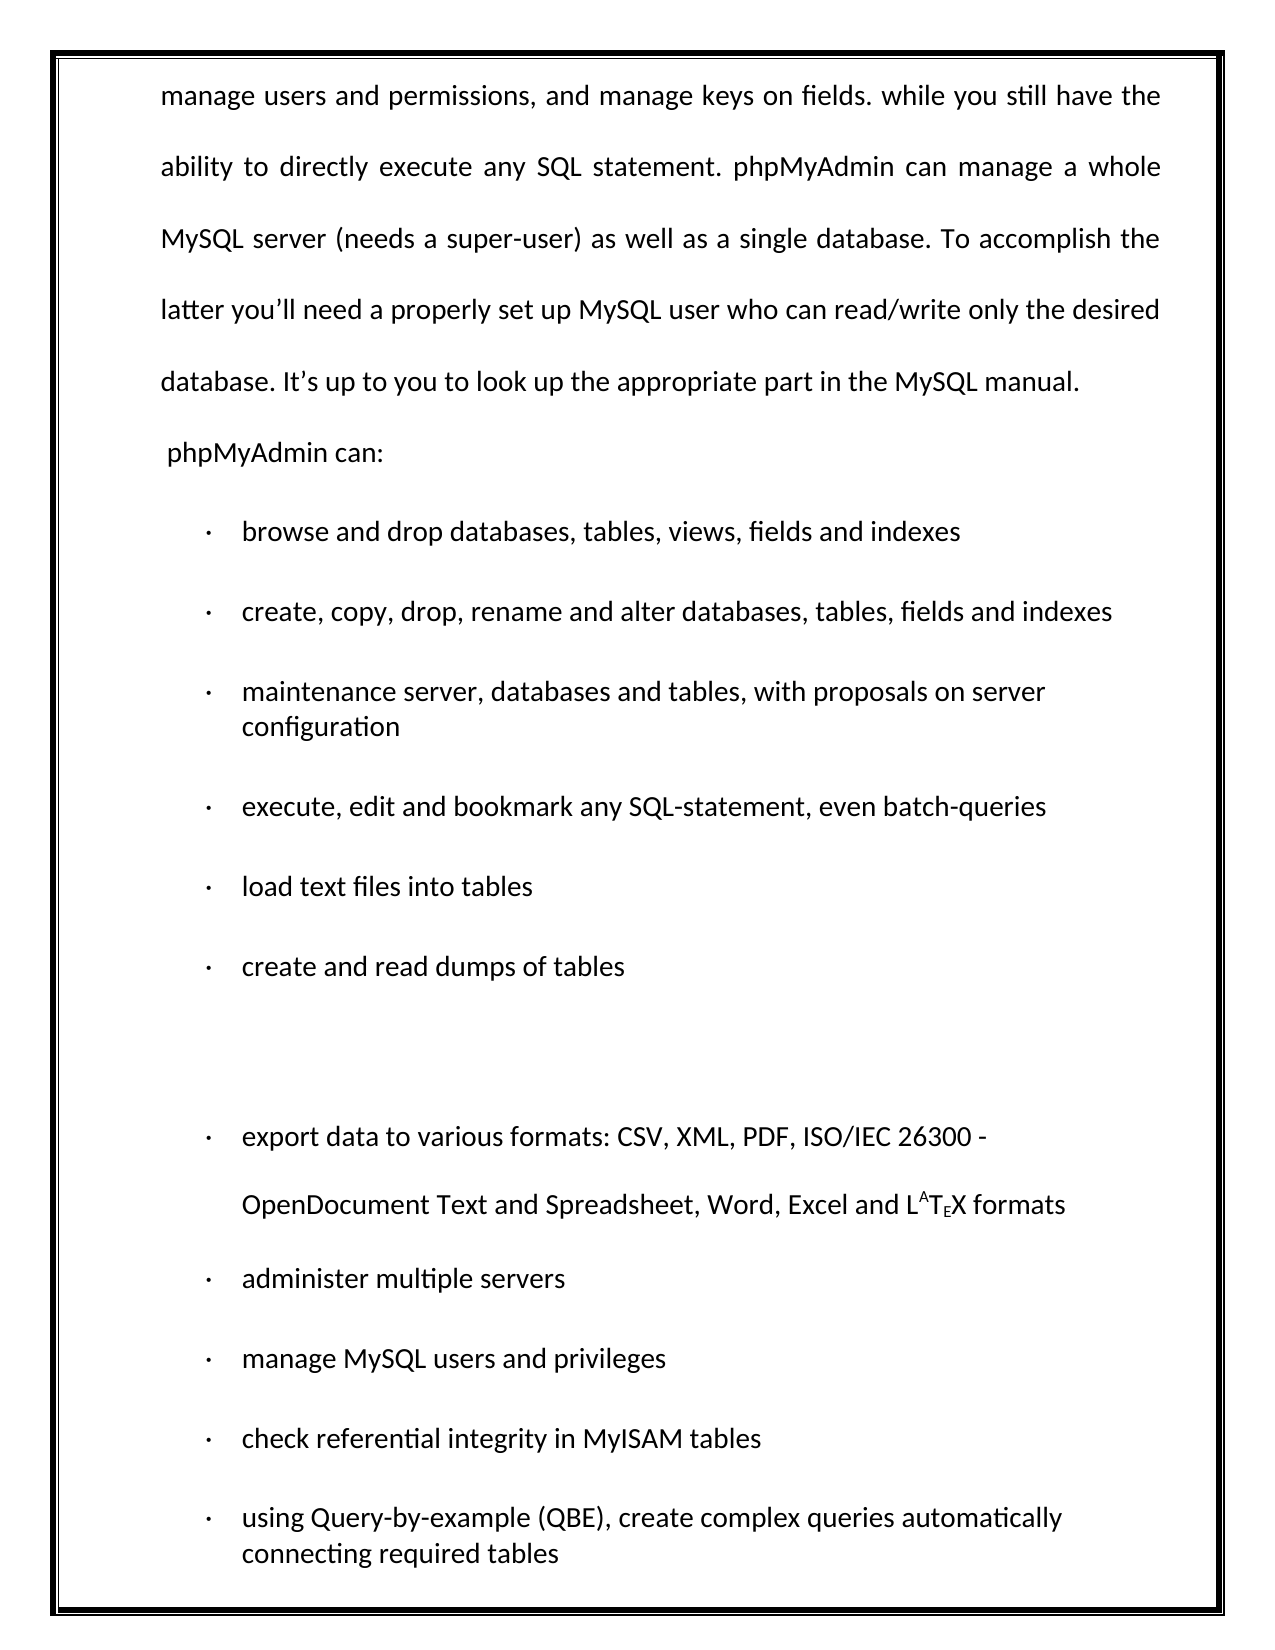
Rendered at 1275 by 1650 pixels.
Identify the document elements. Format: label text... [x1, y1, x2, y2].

list administer multiple servers [205, 1260, 1162, 1296]
list check referential integrity in MyISAM tables [205, 1420, 1162, 1456]
text phpMyAdmin can: [167, 434, 1162, 470]
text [160, 77, 1162, 398]
list maintenance server, databases and tables, with proposals on server configuration [205, 673, 1162, 744]
list load text files into tables [205, 868, 1162, 903]
list create, copy, drop, rename and alter databases, tables, fields and indexes [205, 593, 1162, 629]
list using Query-by-example (QBE), create complex queries automatically connecting required tables [205, 1499, 1162, 1571]
list manage MySQL users and privileges [205, 1340, 1162, 1376]
list execute, edit and bookmark any SQL-statement, even batch-queries [205, 788, 1162, 824]
list create and read dumps of tables [205, 948, 1162, 983]
list browse and drop databases, tables, views, fields and indexes [205, 513, 1162, 549]
list export data to various formats: CSV, XML, PDF, ISO/IEC 26300 - OpenDocument Text and Spreadsheet, Word, Excel and LATEX formats [205, 1118, 1162, 1222]
